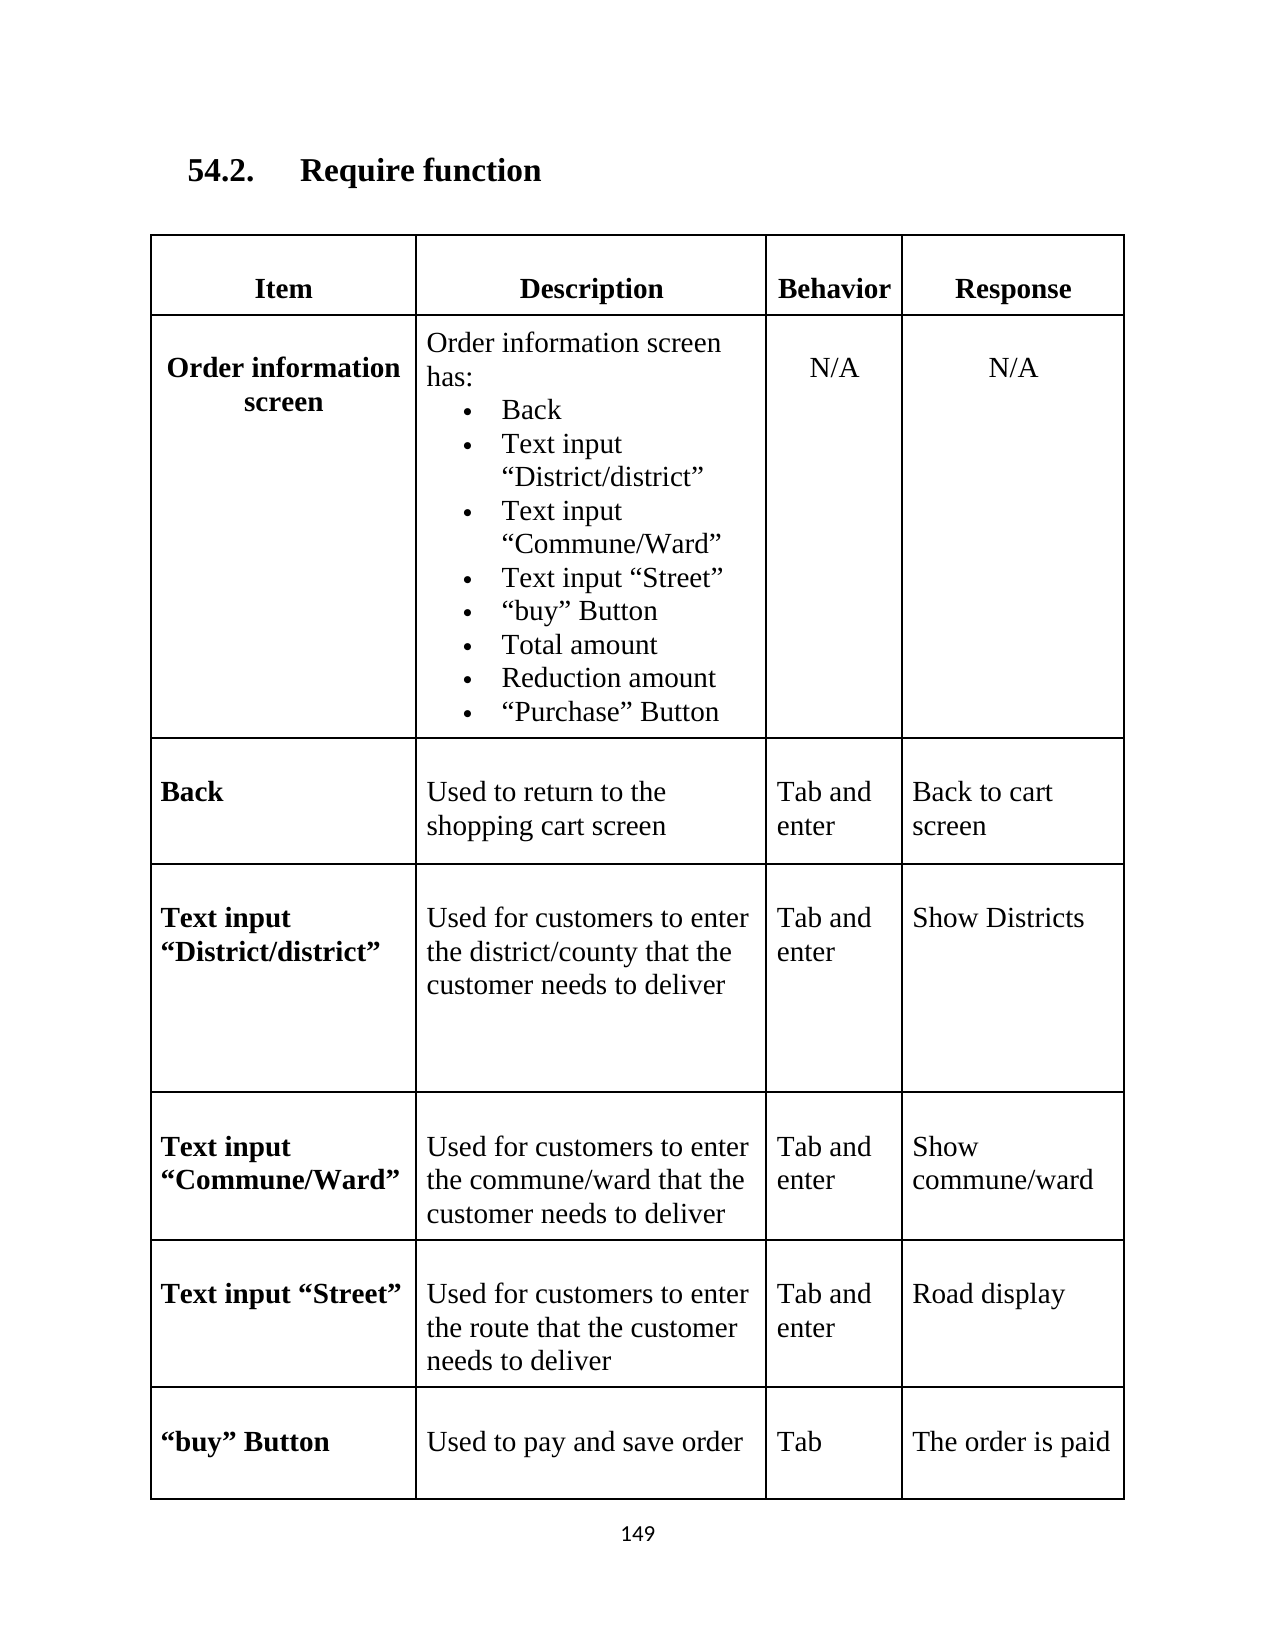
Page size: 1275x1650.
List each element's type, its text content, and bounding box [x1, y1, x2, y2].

table_header Behavior [767, 236, 901, 314]
table_header Response [903, 236, 1123, 314]
table_cell “buy” Button [152, 1388, 415, 1498]
table_cell Tab and enter [767, 739, 901, 863]
table_cell Used to return to the shopping cart screen [417, 739, 765, 863]
table_cell N/A [903, 316, 1123, 737]
table_header Description [417, 236, 765, 314]
subtitle Require function [187, 150, 1125, 188]
table_cell Used for customers to enter the commune/ward that the customer needs to deliver [417, 1093, 765, 1239]
table_cell Order information screen has: Back Text input “District/district” Text input “Commune/Ward” Text input “Street” “buy” Button Total amount Reduction amount “Purchase” Button [417, 316, 765, 737]
table_cell Back [152, 739, 415, 863]
table_header Item [152, 236, 415, 314]
table_cell Text input “Commune/Ward” [152, 1093, 415, 1239]
table_cell Text input “Street” [152, 1241, 415, 1386]
table_cell Tab [767, 1388, 901, 1498]
table_cell Show commune/ward [903, 1093, 1123, 1239]
table_cell Road display [903, 1241, 1123, 1386]
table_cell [417, 1388, 765, 1498]
table_cell Back to cart screen [903, 739, 1123, 863]
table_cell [903, 1388, 1123, 1498]
table_cell Order information screen [152, 316, 415, 737]
table_cell Used for customers to enter the route that the customer needs to deliver [417, 1241, 765, 1386]
table_cell Tab and enter [767, 1093, 901, 1239]
table_cell Text input “District/district” [152, 865, 415, 1091]
table_cell N/A [767, 316, 901, 737]
table_cell Show Districts [903, 865, 1123, 1091]
table_cell Tab and enter [767, 865, 901, 1091]
table_cell Used for customers to enter the district/county that the customer needs to deliver [417, 865, 765, 1091]
table_cell Tab and enter [767, 1241, 901, 1386]
